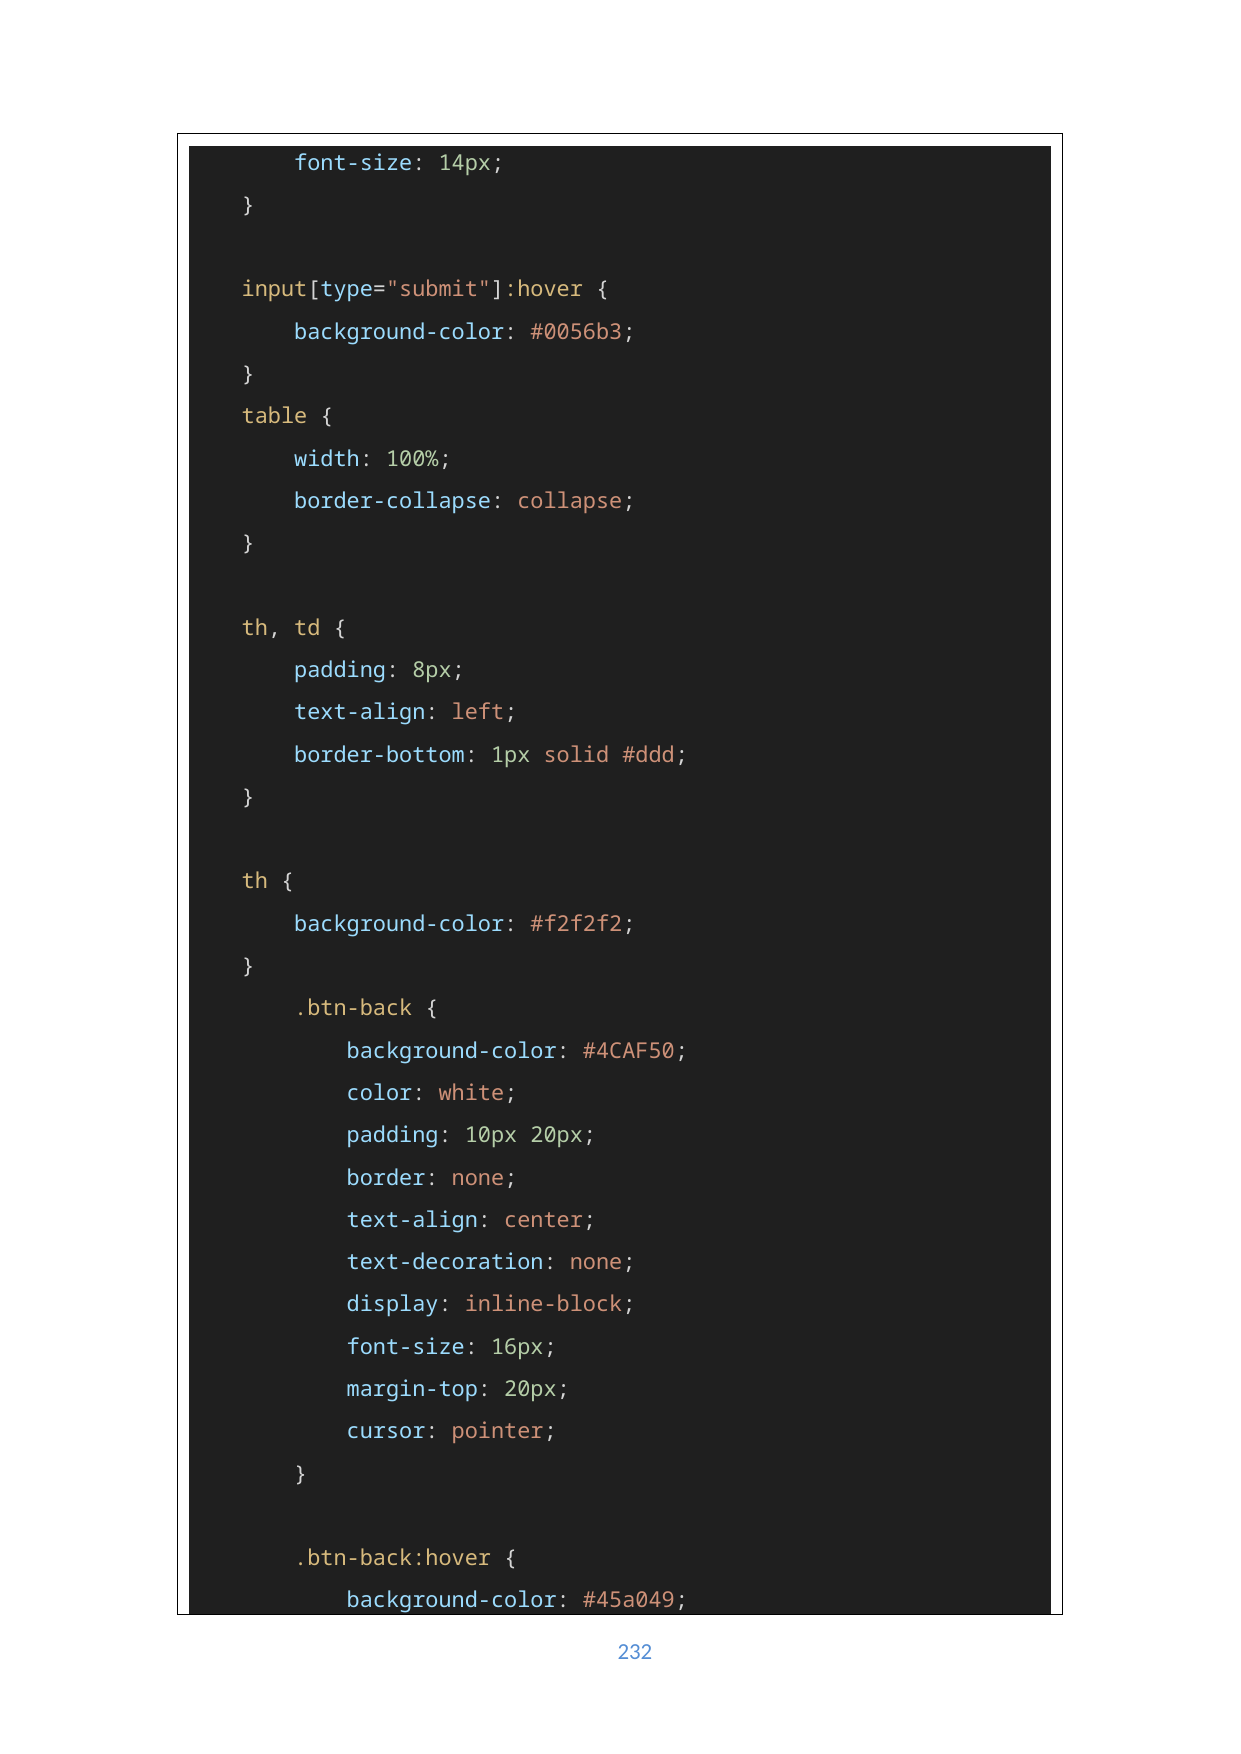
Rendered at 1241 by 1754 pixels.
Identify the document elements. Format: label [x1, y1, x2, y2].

table_header [178, 134, 1062, 1614]
